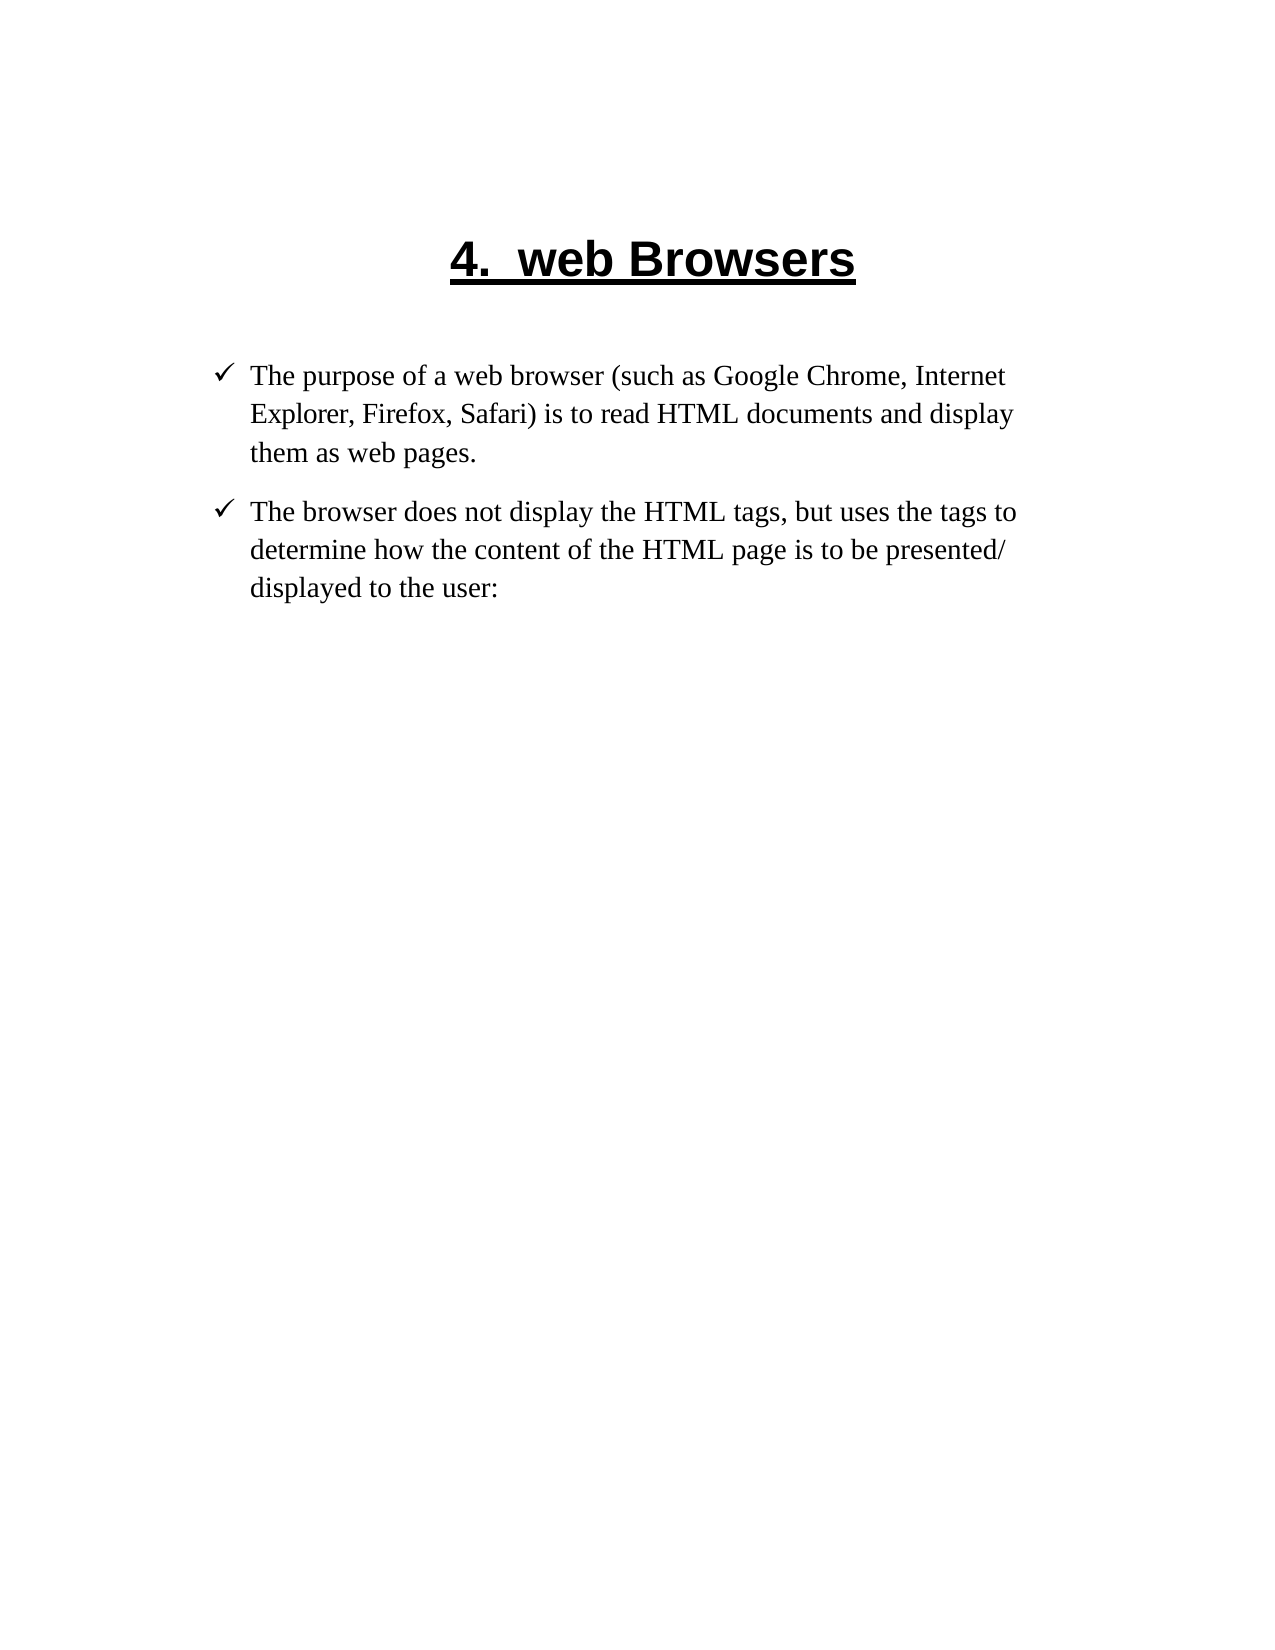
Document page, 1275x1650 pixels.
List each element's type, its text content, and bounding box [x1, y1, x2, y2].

text 4. web Browsers [450, 229, 1040, 287]
list The purpose of a web browser (such as Google Chrome, Internet Explorer, Firefox, Safari) is to read HTML documents and display them as web pages. [212, 358, 1076, 468]
list The browser does not display the HTML tags, but uses the tags to determine how the content of the HTML page is to be presented/ displayed to the user: [212, 494, 1062, 603]
